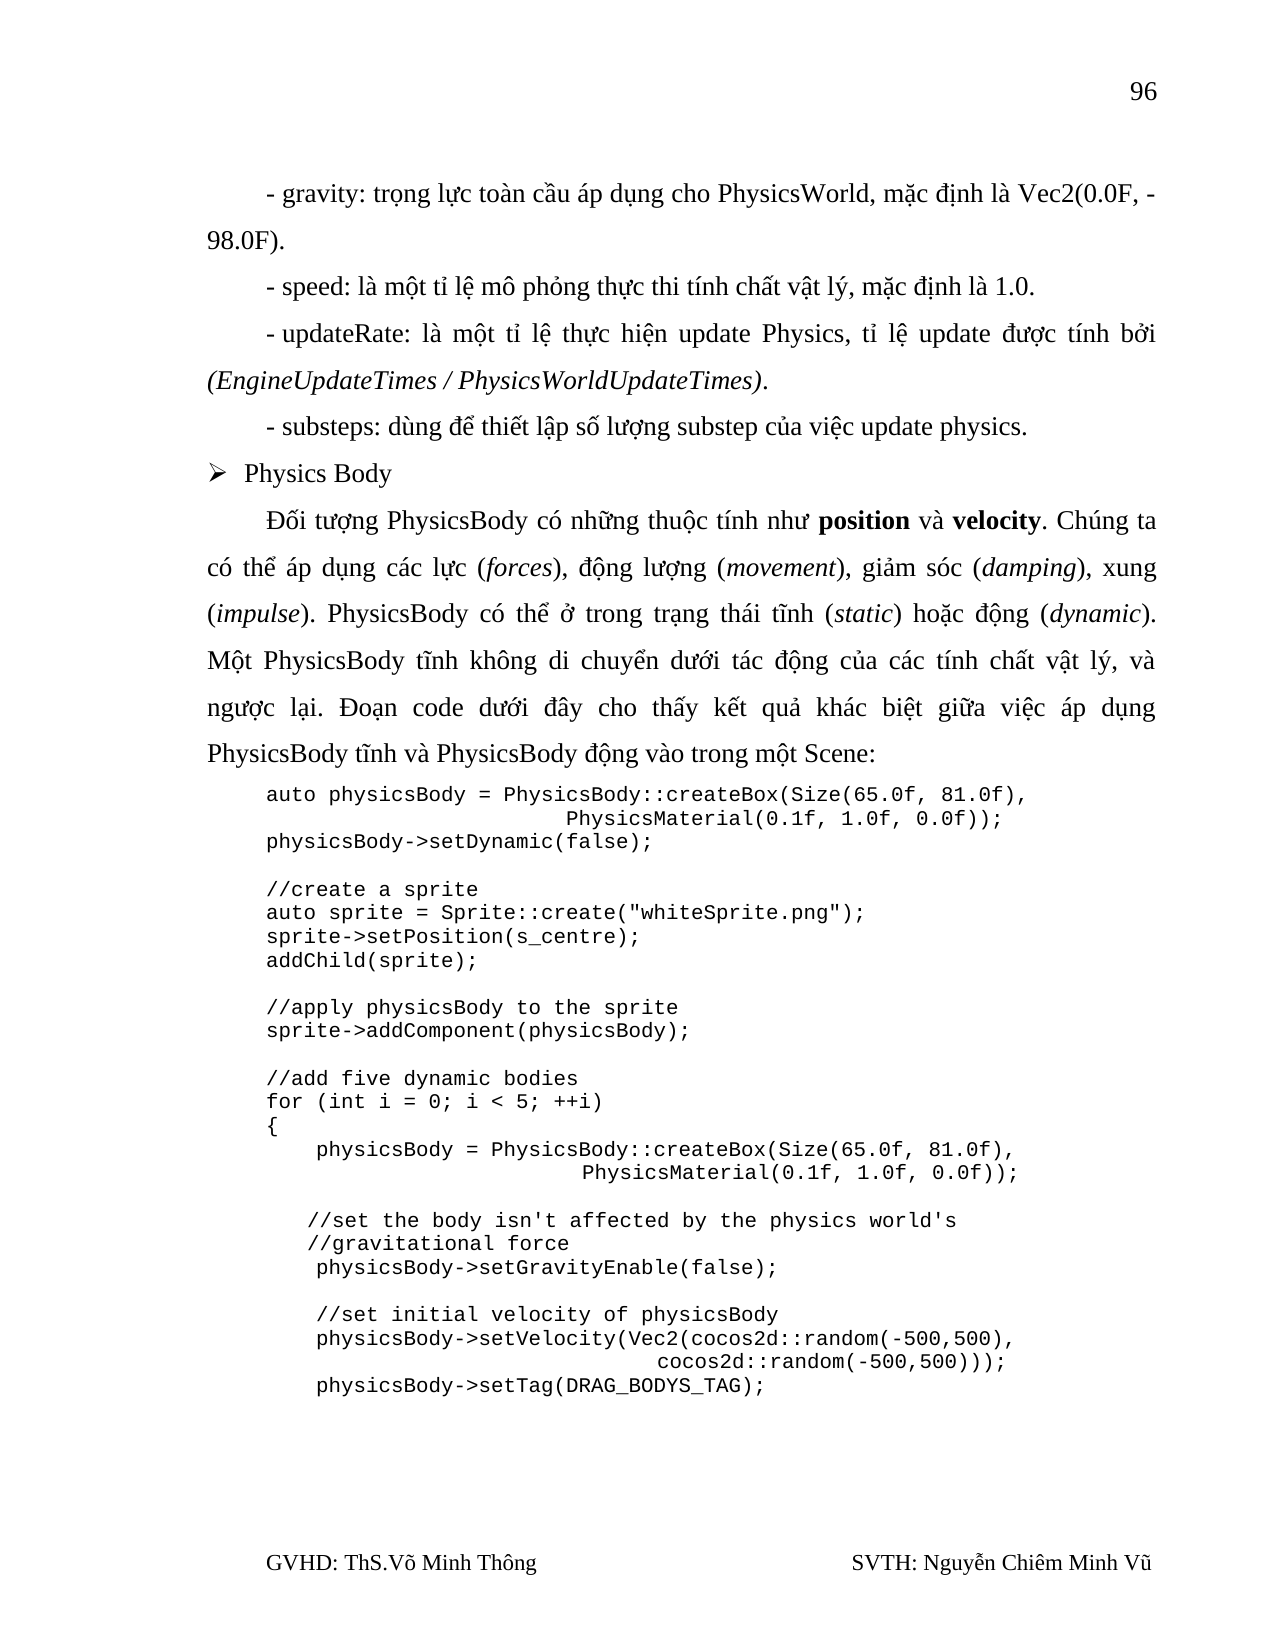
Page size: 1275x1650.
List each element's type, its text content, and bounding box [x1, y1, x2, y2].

text physicsBody->setTag(DRAG_BODYS_TAG); [266, 1375, 1157, 1399]
text physicsBody->setGravityEnable(false); [266, 1257, 1157, 1281]
text //apply physicsBody to the sprite [266, 997, 1157, 1021]
text - gravity: trọng lực toàn cầu áp dụng cho PhysicsWorld, mặc định là Vec2(0.0F, -98.0F). [207, 177, 1157, 255]
text - substeps: dùng để thiết lập số lượng substep của việc update physics. [207, 411, 1157, 442]
text physicsBody->setDynamic(false); [266, 831, 1157, 855]
text auto physicsBody = PhysicsBody::createBox(Size(65.0f, 81.0f), [266, 784, 1157, 808]
text addChild(sprite); [266, 949, 1157, 973]
text auto sprite = Sprite::create("whiteSprite.png"); [266, 902, 1157, 926]
text //create a sprite [266, 879, 1157, 902]
text sprite->addComponent(physicsBody); [266, 1021, 1157, 1044]
text for (int i = 0; i < 5; ++i) [266, 1091, 1157, 1115]
text cocos2d::random(-500,500))); [266, 1352, 1157, 1375]
text sprite->setPosition(s_centre); [266, 926, 1157, 949]
text physicsBody = PhysicsBody::createBox(Size(65.0f, 81.0f), [266, 1139, 1157, 1162]
text //set the body isn't affected by the physics world's [266, 1210, 1157, 1233]
text - speed: là một tỉ lệ mô phỏng thực thi tính chất vật lý, mặc định là 1.0. [207, 271, 1157, 302]
text physicsBody->setVelocity(Vec2(cocos2d::random(-500,500), [266, 1328, 1157, 1352]
text //add five dynamic bodies [266, 1068, 1157, 1091]
text Physics Body [207, 457, 1157, 488]
text PhysicsMaterial(0.1f, 1.0f, 0.0f)); [266, 808, 1157, 831]
text //set initial velocity of physicsBody [266, 1304, 1157, 1328]
text PhysicsMaterial(0.1f, 1.0f, 0.0f)); [266, 1162, 1157, 1186]
text { [266, 1115, 1157, 1139]
text //gravitational force [266, 1233, 1157, 1257]
text - updateRate: là một tỉ lệ thực hiện update Physics, tỉ lệ update được tính bởi (EngineUpdateTimes / PhysicsWorldUpdateTimes). [207, 317, 1157, 395]
text Đối tượng PhysicsBody có những thuộc tính như position và velocity. Chúng ta có thể áp dụng các lực (forces), động lượng (movement), giảm sóc (damping), xung (impulse). PhysicsBody có thể ở trong trạng thái tĩnh (static) hoặc động (dynamic). Một PhysicsBody tĩnh không di chuyển dưới tác động của các tính chất vật lý, và ngược lại. Đoạn code dưới đây cho thấy kết quả khác biệt giữa việc áp dụng PhysicsBody tĩnh và PhysicsBody động vào trong một Scene: [207, 504, 1157, 768]
